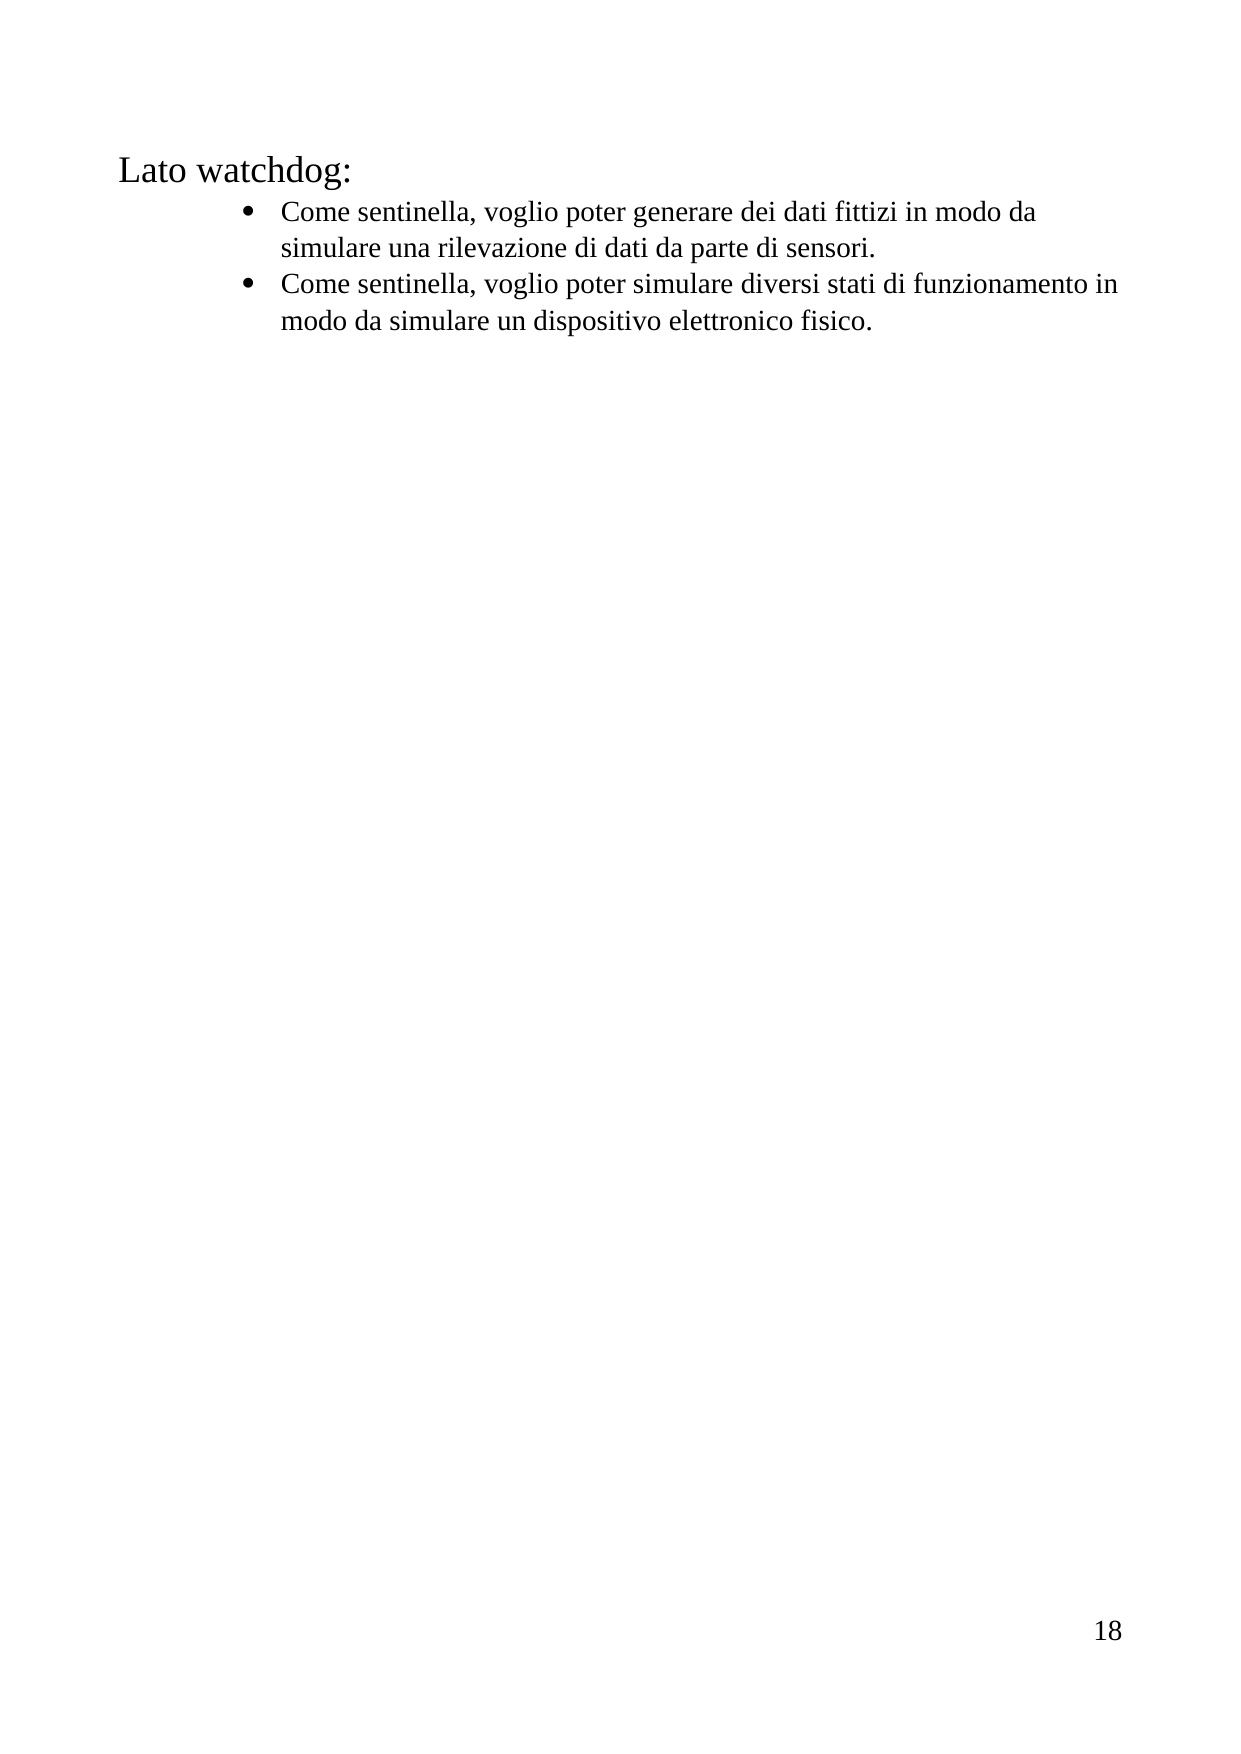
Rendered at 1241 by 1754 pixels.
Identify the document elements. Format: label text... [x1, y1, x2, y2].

list Come sentinella, voglio poter generare dei dati fittizi in modo da simulare una rilevazione di dati da parte di sensori. [243, 194, 1122, 264]
list Come sentinella, voglio poter simulare diversi stati di funzionamento in modo da simulare un dispositivo elettronico fisico. [243, 267, 1122, 336]
subtitle Lato watchdog: [118, 148, 1122, 191]
